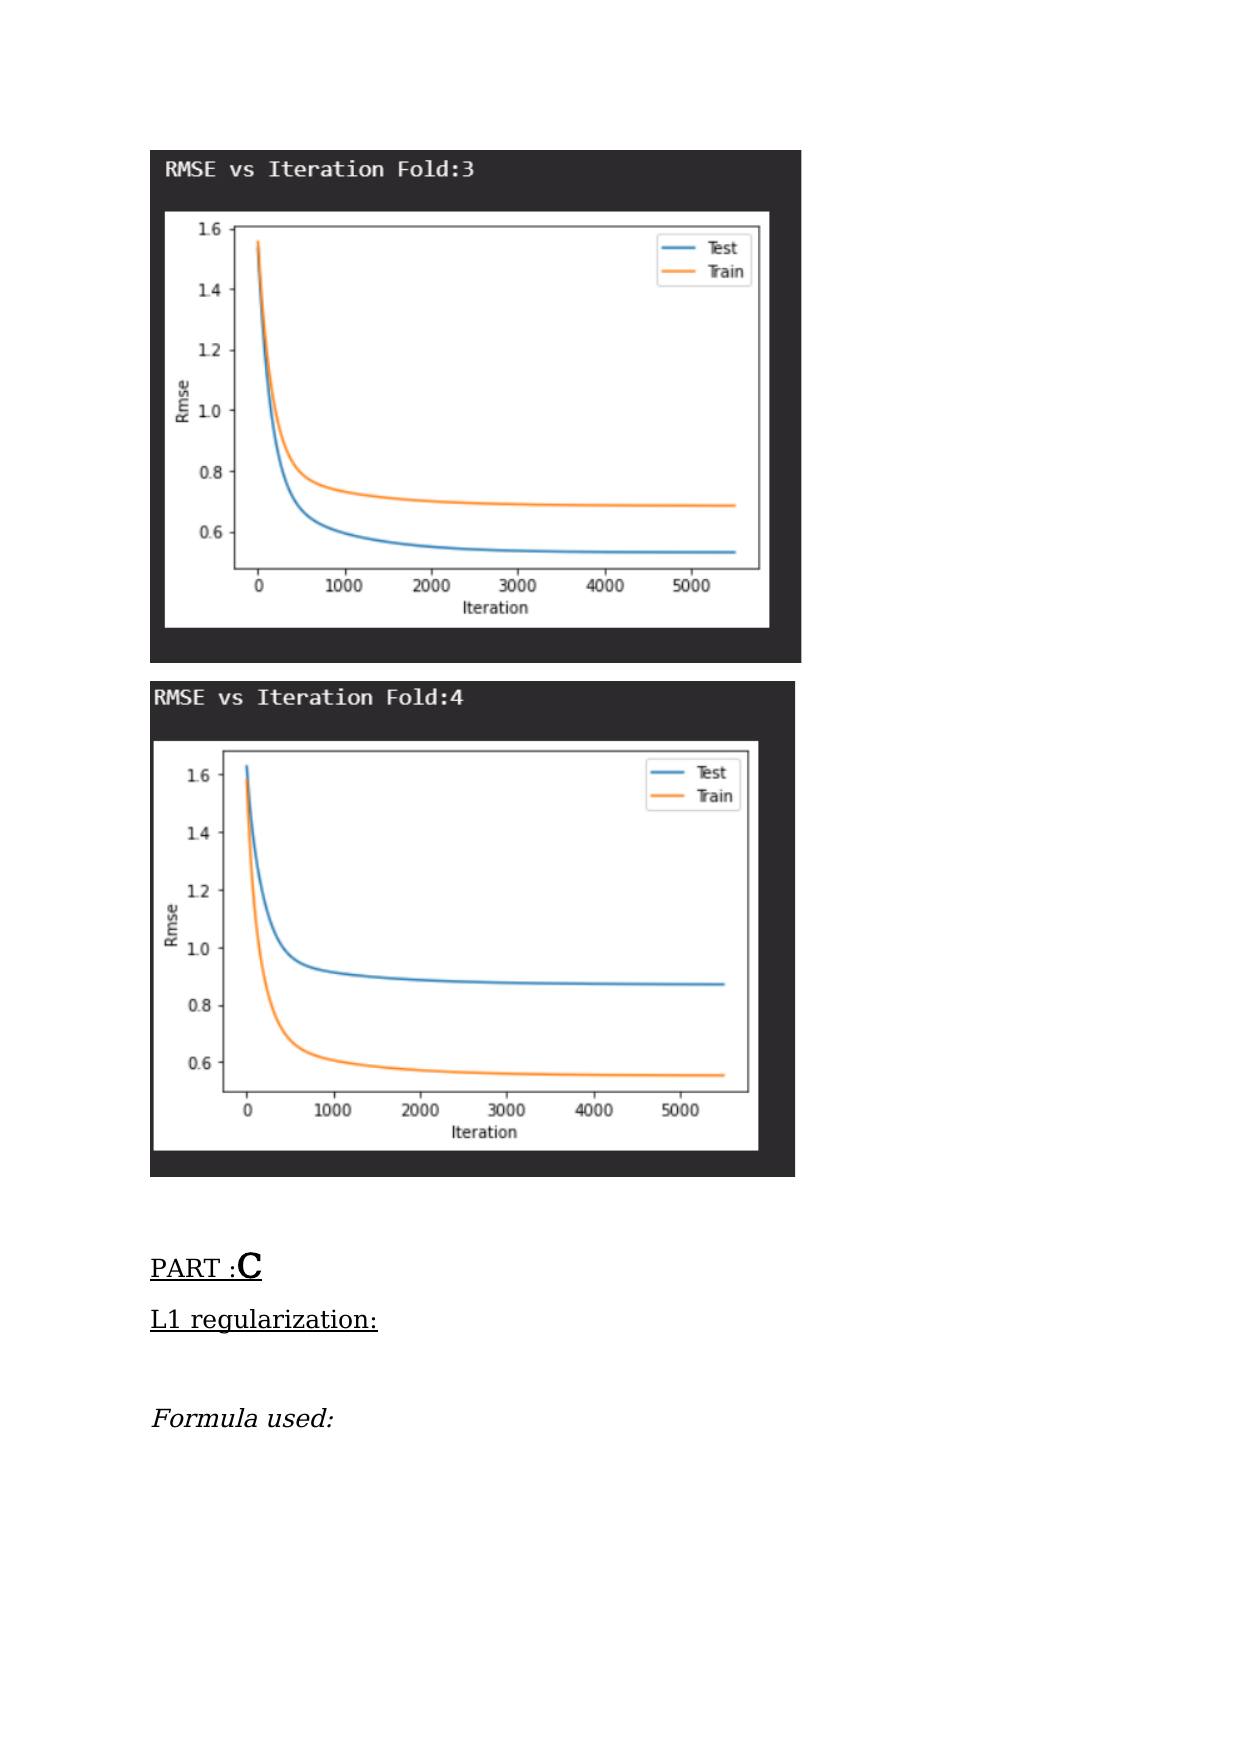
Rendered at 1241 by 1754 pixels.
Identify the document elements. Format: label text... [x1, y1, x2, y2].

picture [150, 681, 796, 1177]
picture [150, 150, 802, 663]
text L1 regularization: [150, 1304, 1090, 1334]
text PART :C [150, 1244, 1090, 1284]
text Formula used: [150, 1402, 1090, 1432]
